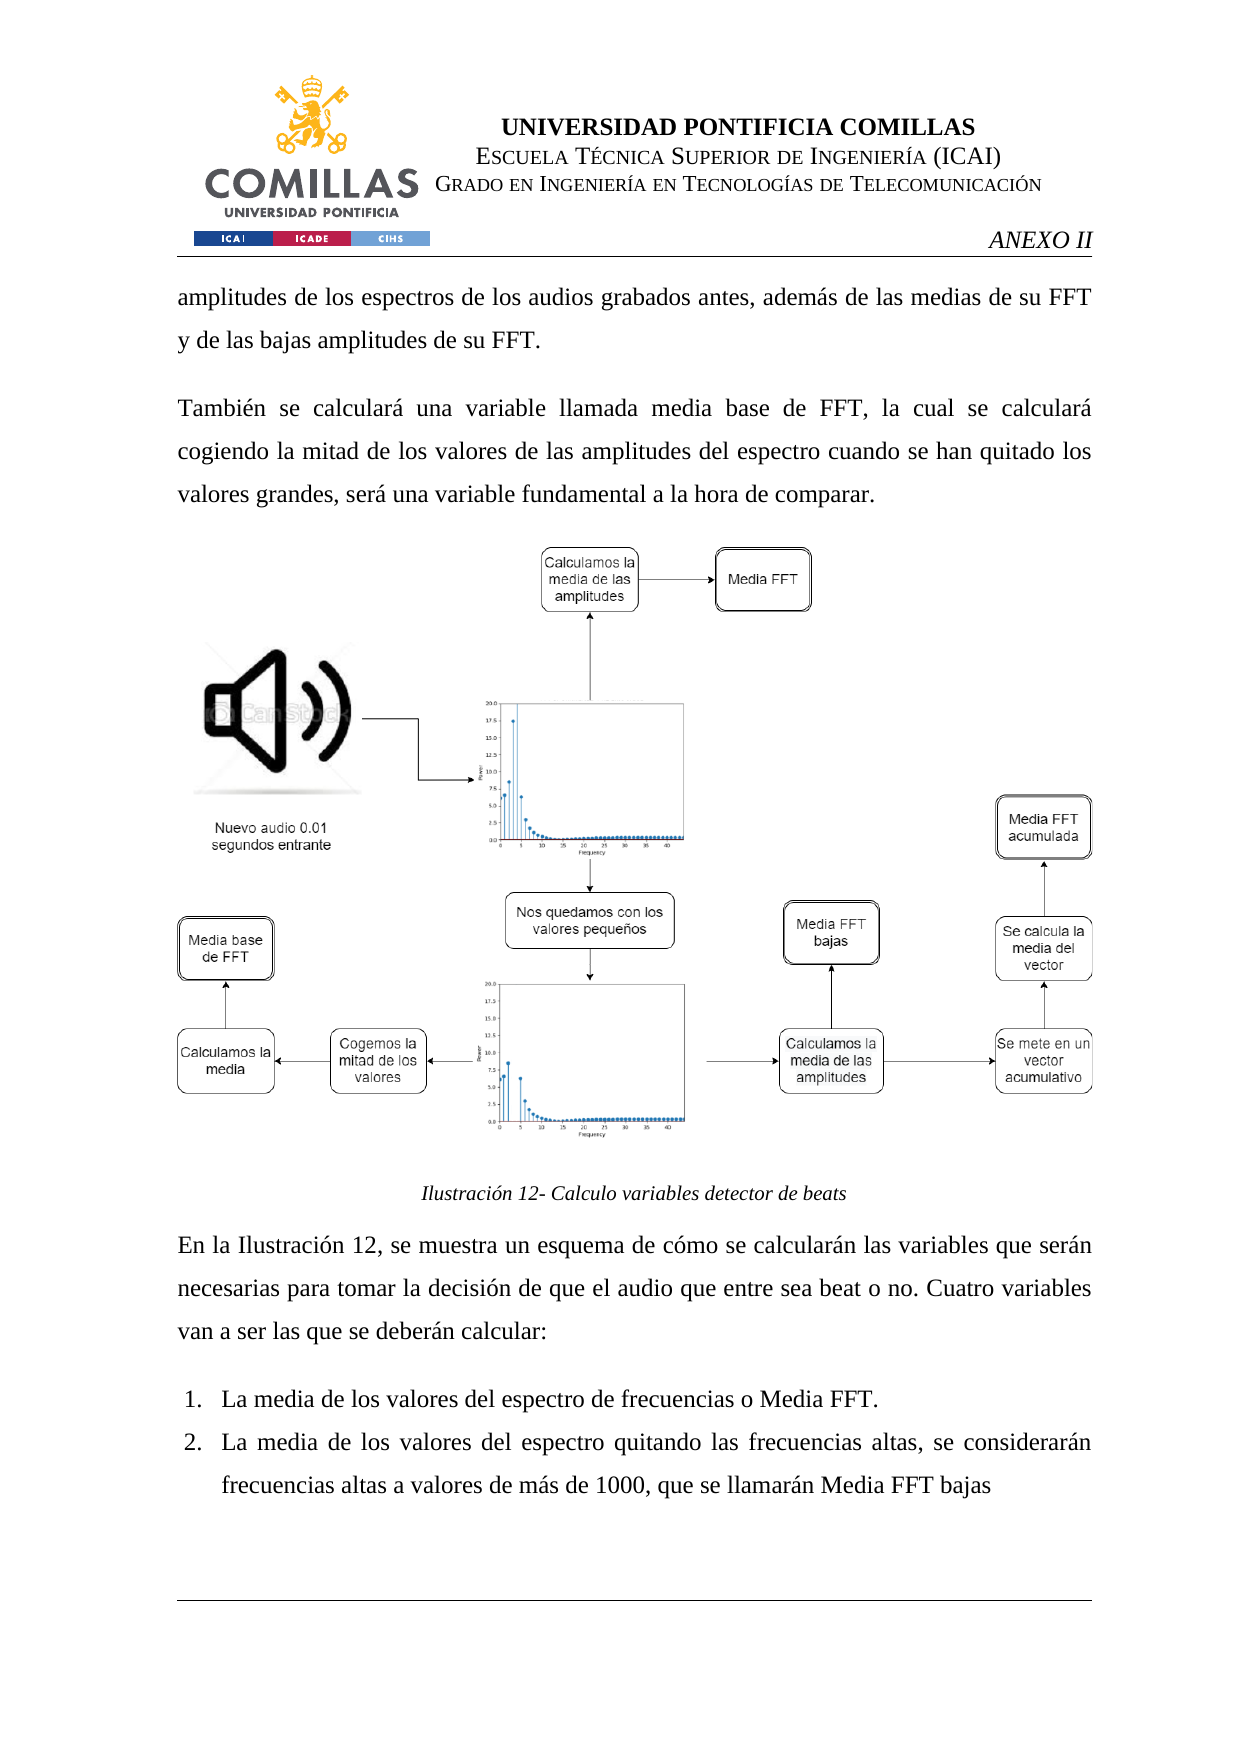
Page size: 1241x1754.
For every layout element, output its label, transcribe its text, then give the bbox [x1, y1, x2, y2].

list La media de los valores del espectro de frecuencias o Media FFT. [183, 1384, 1092, 1413]
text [177, 282, 1092, 353]
text Ilustración 12- Calculo variables detector de beats [177, 1181, 1092, 1205]
text En la Ilustración 12, se muestra un esquema de cómo se calcularán las variables que serán necesarias para tomar la decisión de que el audio que entre sea beat o no. Cuatro variables van a ser las que se deberán calcular: [177, 1230, 1092, 1345]
list La media de los valores del espectro quitando las frecuencias altas, se considerarán frecuencias altas a valores de más de 1000, que se llamarán Media FFT bajas [183, 1427, 1092, 1499]
text También se calculará una variable llamada media base de FFT, la cual se calculará cogiendo la mitad de los valores de las amplitudes del espectro cuando se han quitado los valores grandes, será una variable fundamental a la hora de comparar. [177, 393, 1092, 508]
picture [177, 547, 1093, 1142]
